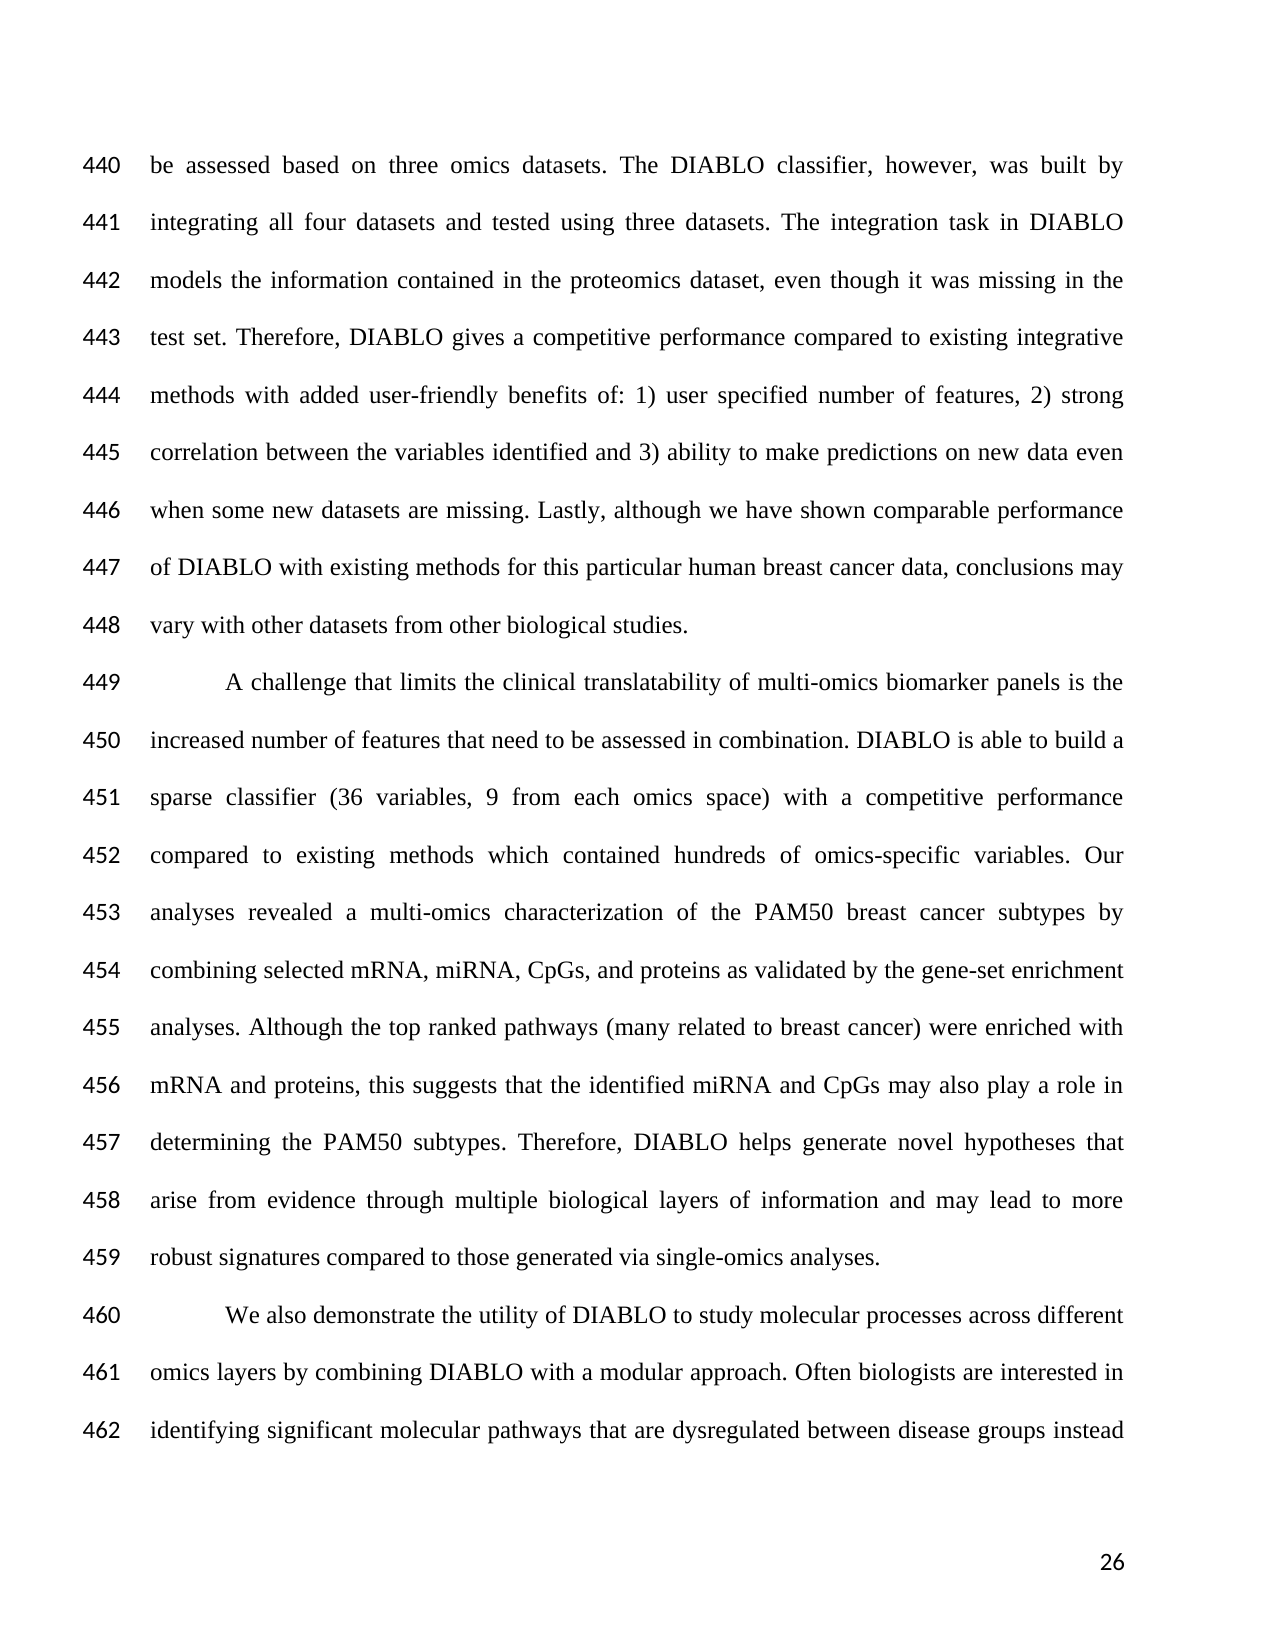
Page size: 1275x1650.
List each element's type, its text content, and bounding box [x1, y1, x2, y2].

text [150, 1300, 1125, 1444]
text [150, 150, 1125, 639]
text A challenge that limits the clinical translatability of multi-omics biomarker panels is the increased number of features that need to be assessed in combination. DIABLO is able to build a sparse classifier (36 variables, 9 from each omics space) with a competitive performance compared to existing methods which contained hundreds of omics-specific variables. Our analyses revealed a multi-omics characterization of the PAM50 breast cancer subtypes by combining selected mRNA, miRNA, CpGs, and proteins as validated by the gene-set enrichment analyses. Although the top ranked pathways (many related to breast cancer) were enriched with mRNA and proteins, this suggests that the identified miRNA and CpGs may also play a role in determining the PAM50 subtypes. Therefore, DIABLO helps generate novel hypotheses that arise from evidence through multiple biological layers of information and may lead to more robust signatures compared to those generated via single-omics analyses. [150, 667, 1125, 1271]
